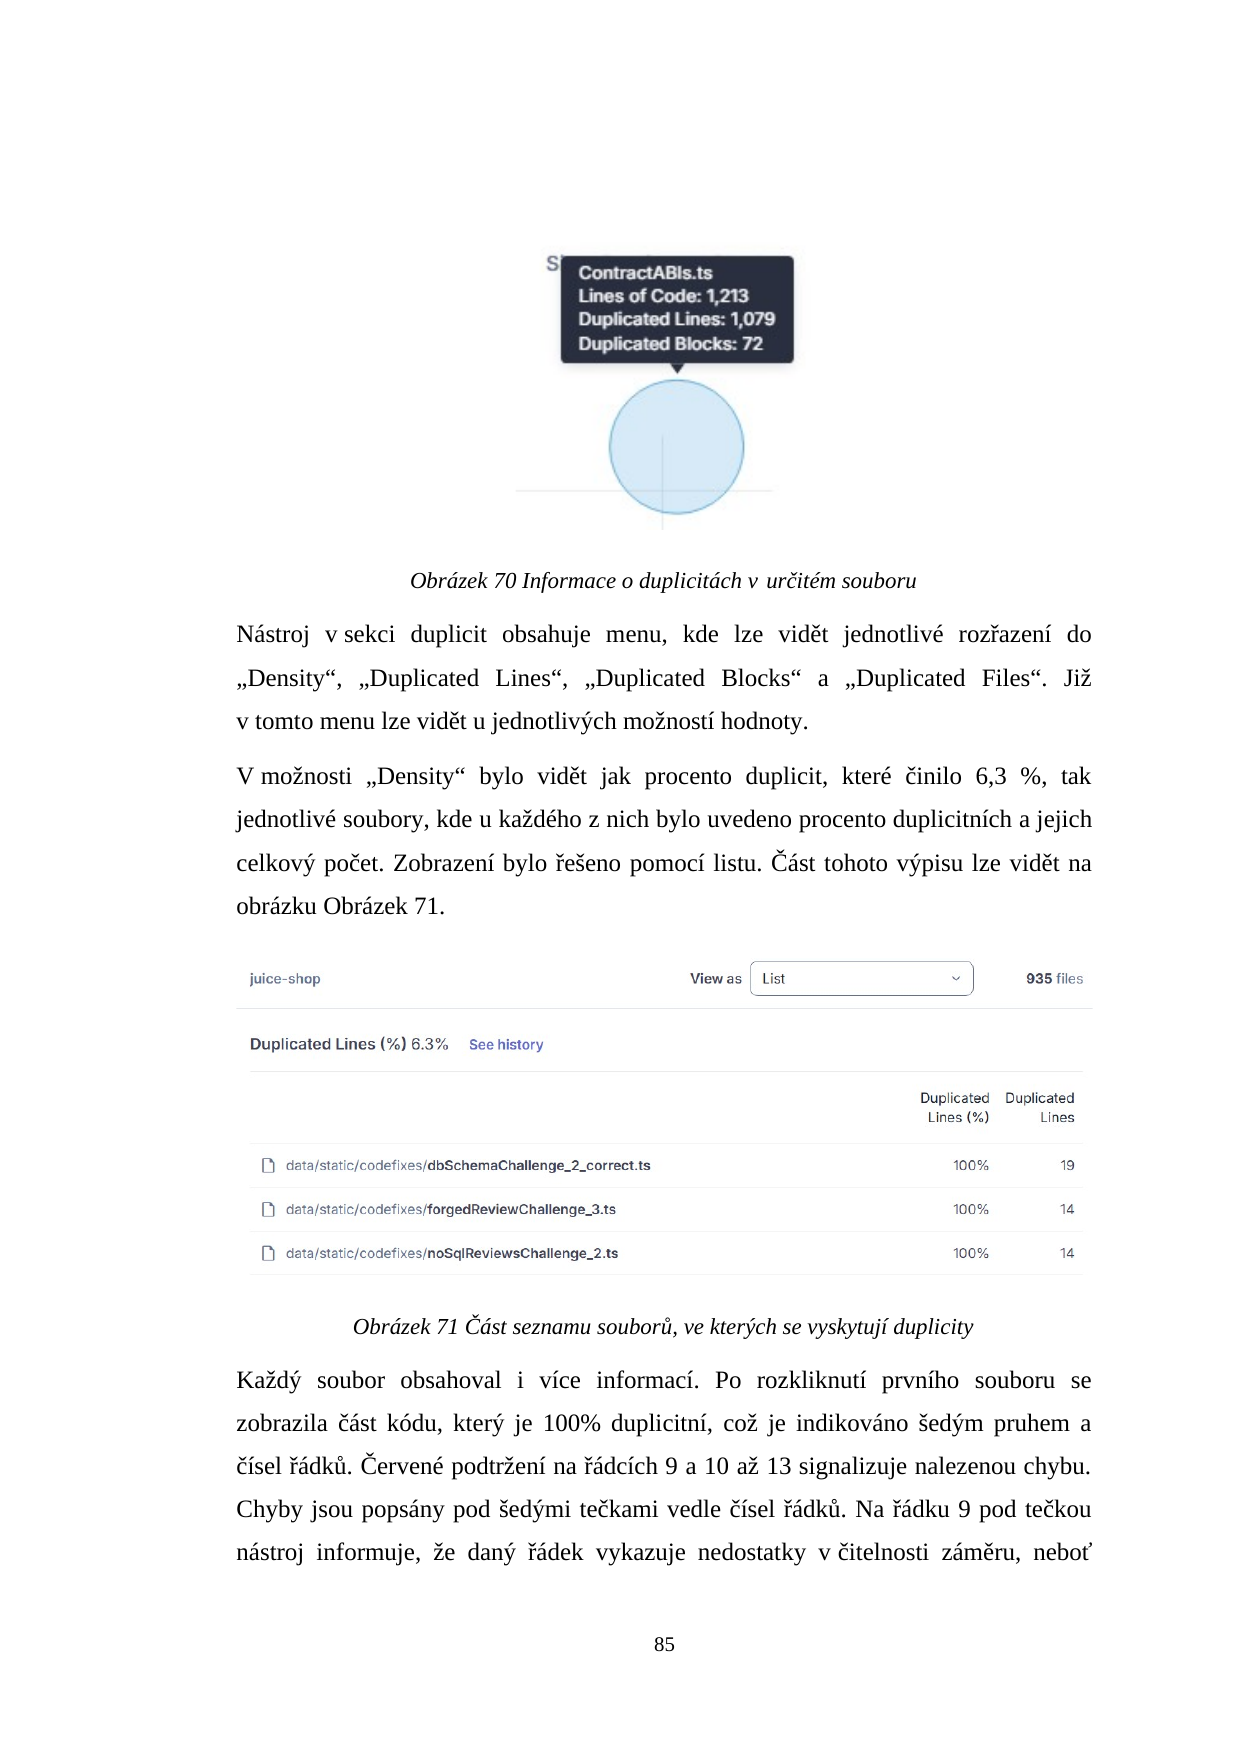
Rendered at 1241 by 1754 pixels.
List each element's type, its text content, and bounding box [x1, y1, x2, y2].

picture [236, 958, 1093, 1275]
text Nástroj v sekci duplicit obsahuje menu, kde lze vidět jednotlivé rozřazení do „Density“, „Duplicated Lines“, „Duplicated Blocks“ a „Duplicated Files“. Již v tomto menu lze vidět u jednotlivých možností hodnoty. [236, 619, 1092, 734]
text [236, 1365, 1092, 1566]
picture [515, 220, 814, 530]
text V možnosti „Density“ bylo vidět jak procento duplicit, které činilo 6,3 %, tak jednotlivé soubory, kde u každého z nich bylo uvedeno procento duplicitních a jejich celkový počet. Zobrazení bylo řešeno pomocí listu. Část tohoto výpisu lze vidět na obrázku 71. [236, 761, 1092, 919]
